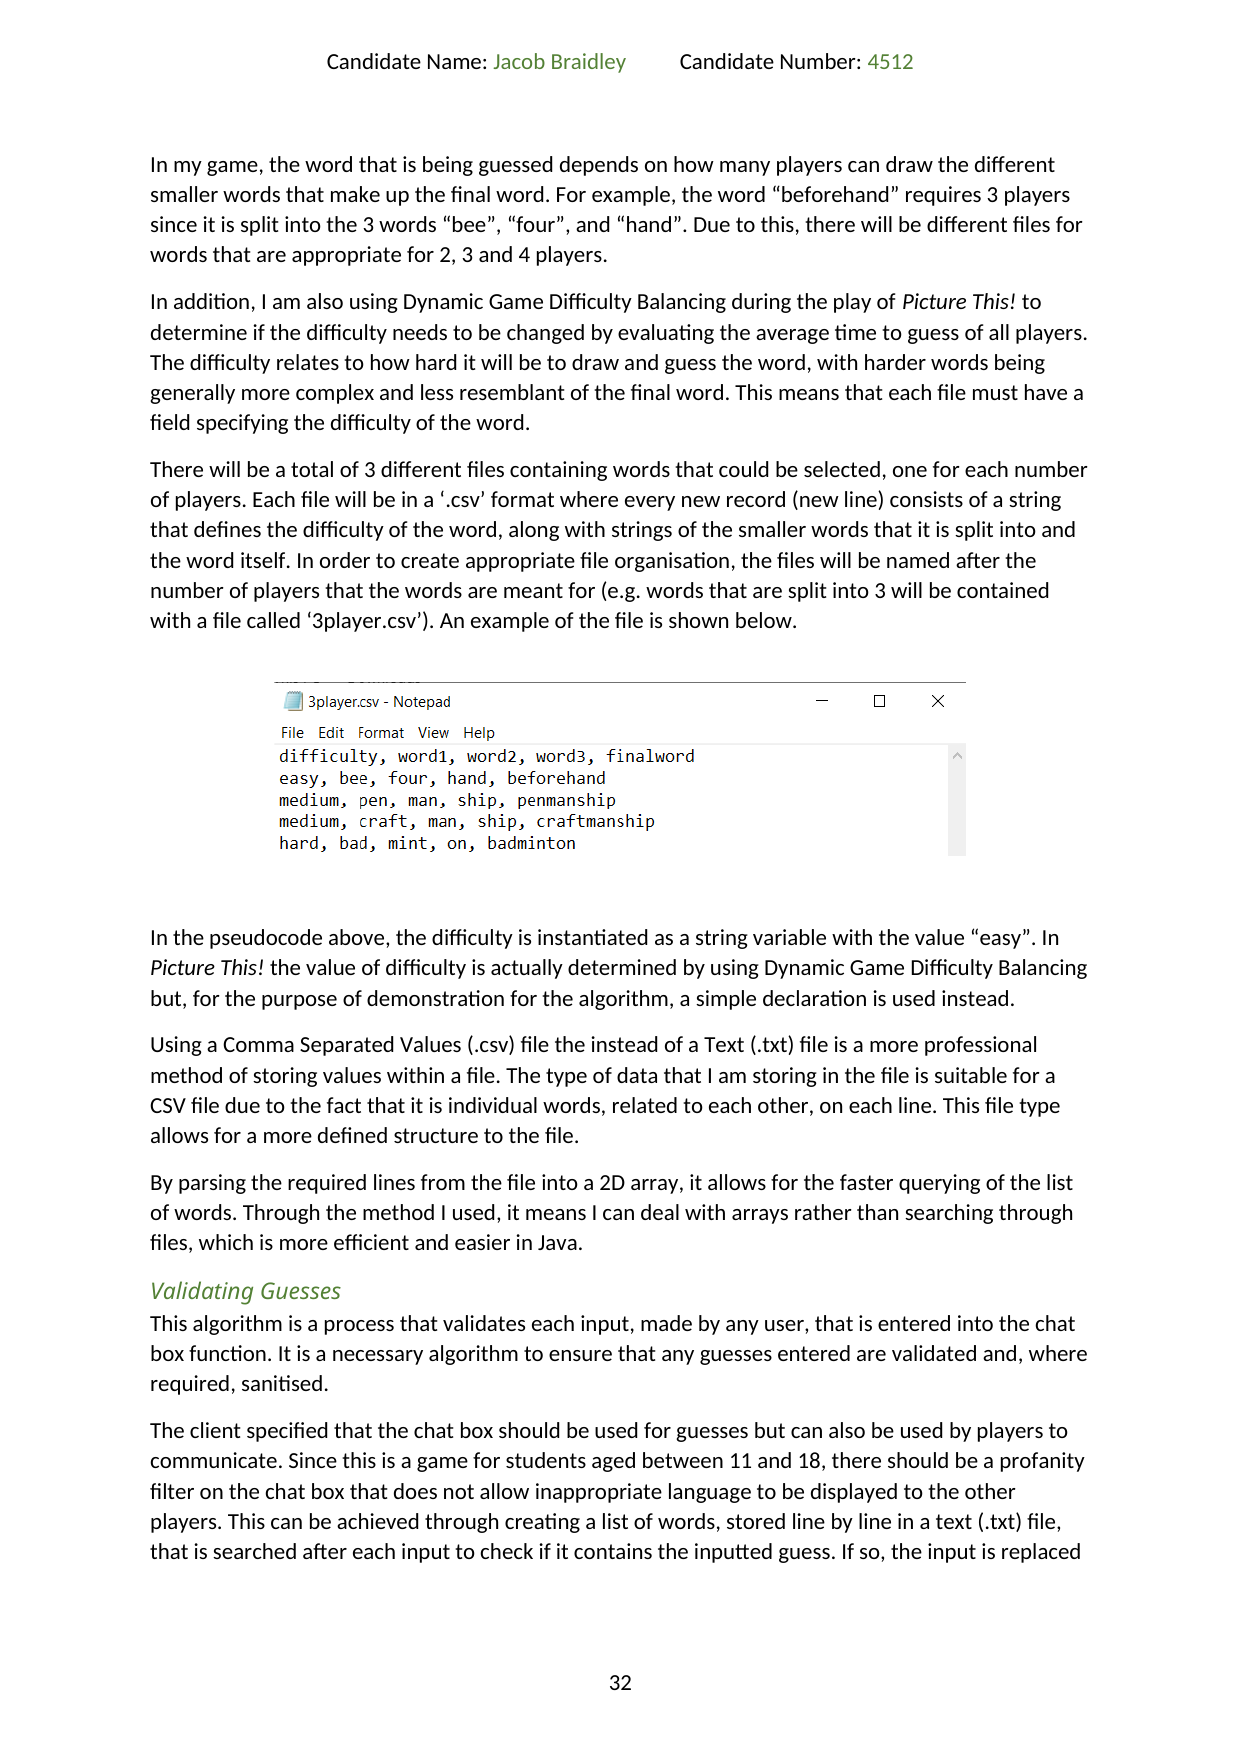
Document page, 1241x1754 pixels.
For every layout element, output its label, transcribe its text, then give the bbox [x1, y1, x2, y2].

text Using a Comma Separated Values (.csv) file the instead of a Text (.txt) file is a more professional method of storing values within a file. The type of data that I am storing in the file is suitable for a CSV file due to the fact that it is individual words, related to each other, on each line. This file type allows for a more defined structure to the file. [150, 1031, 1090, 1149]
text By parsing the required lines from the file into a 2D array, it allows for the faster querying of the list of words. Through the method I used, it means I can deal with arrays rather than searching through files, which is more efficient and easier in Java. [150, 1168, 1090, 1256]
picture [274, 682, 966, 856]
subtitle Validating Guesses [150, 1275, 1090, 1307]
text In my game, the word that is being guessed depends on how many players can draw the different smaller words that make up the final word. For example, the word “beforehand” requires 3 players since it is split into the 3 words “bee”, “four”, and “hand”. Due to this, there will be different files for words that are appropriate for 2, 3 and 4 players. [150, 150, 1090, 269]
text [150, 1416, 1090, 1565]
text This algorithm is a process that validates each input, made by any user, that is entered into the chat box function. It is a necessary algorithm to ensure that any guesses entered are validated and, where required, sanitised. [150, 1309, 1090, 1397]
text There will be a total of 3 different files containing words that could be selected, one for each number of players. Each file will be in a ‘.csv’ format where every new record (new line) consists of a string that defines the difficulty of the word, along with strings of the smaller words that it is split into and the word itself. In order to create appropriate file organisation, the files will be named after the number of players that the words are meant for (e.g. words that are split into 3 will be contained with a file called ‘3player.csv’). An example of the file is shown below. [150, 455, 1090, 634]
text In addition, I am also using Dynamic Game Difficulty Balancing during the play of Picture This! to determine if the difficulty needs to be changed by evaluating the average time to guess of all players. The difficulty relates to how hard it will be to draw and guess the word, with harder words being generally more complex and less resemblant of the final word. This means that each file must have a field specifying the difficulty of the word. [150, 287, 1090, 436]
text In the pseudocode above, the difficulty is instantiated as a string variable with the value “easy”. In Picture This! the value of difficulty is actually determined by using Dynamic Game Difficulty Balancing but, for the purpose of demonstration for the algorithm, a simple declaration is used instead. [150, 923, 1090, 1012]
